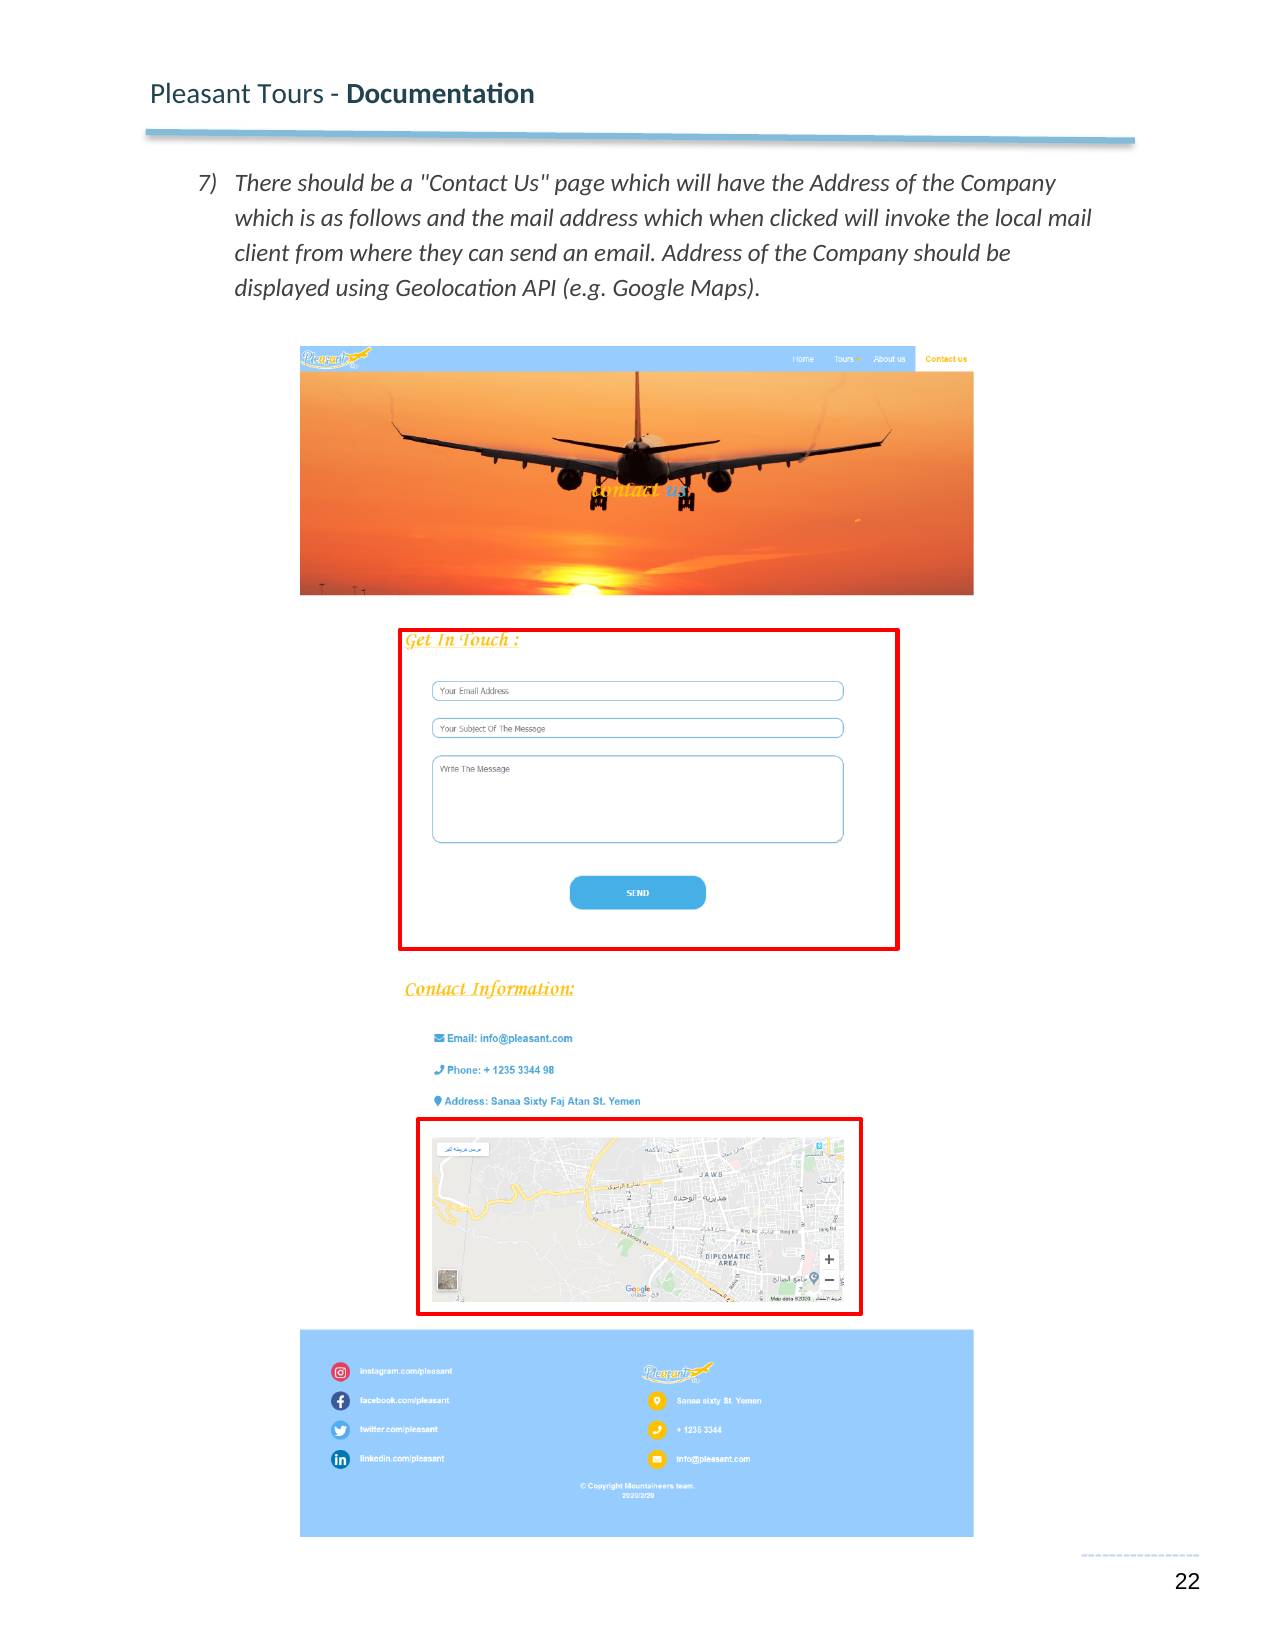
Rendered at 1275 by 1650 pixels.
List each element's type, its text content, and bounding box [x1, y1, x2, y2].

list There should be a "Contact Us" page which will have the Address of the Company which is as follows and the mail address which when clicked will invoke the local mail client from where they can send an email. Address of the Company should be displayed using Geolocation API (e.g. Google Maps). [197, 167, 1106, 302]
picture [298, 346, 974, 1533]
